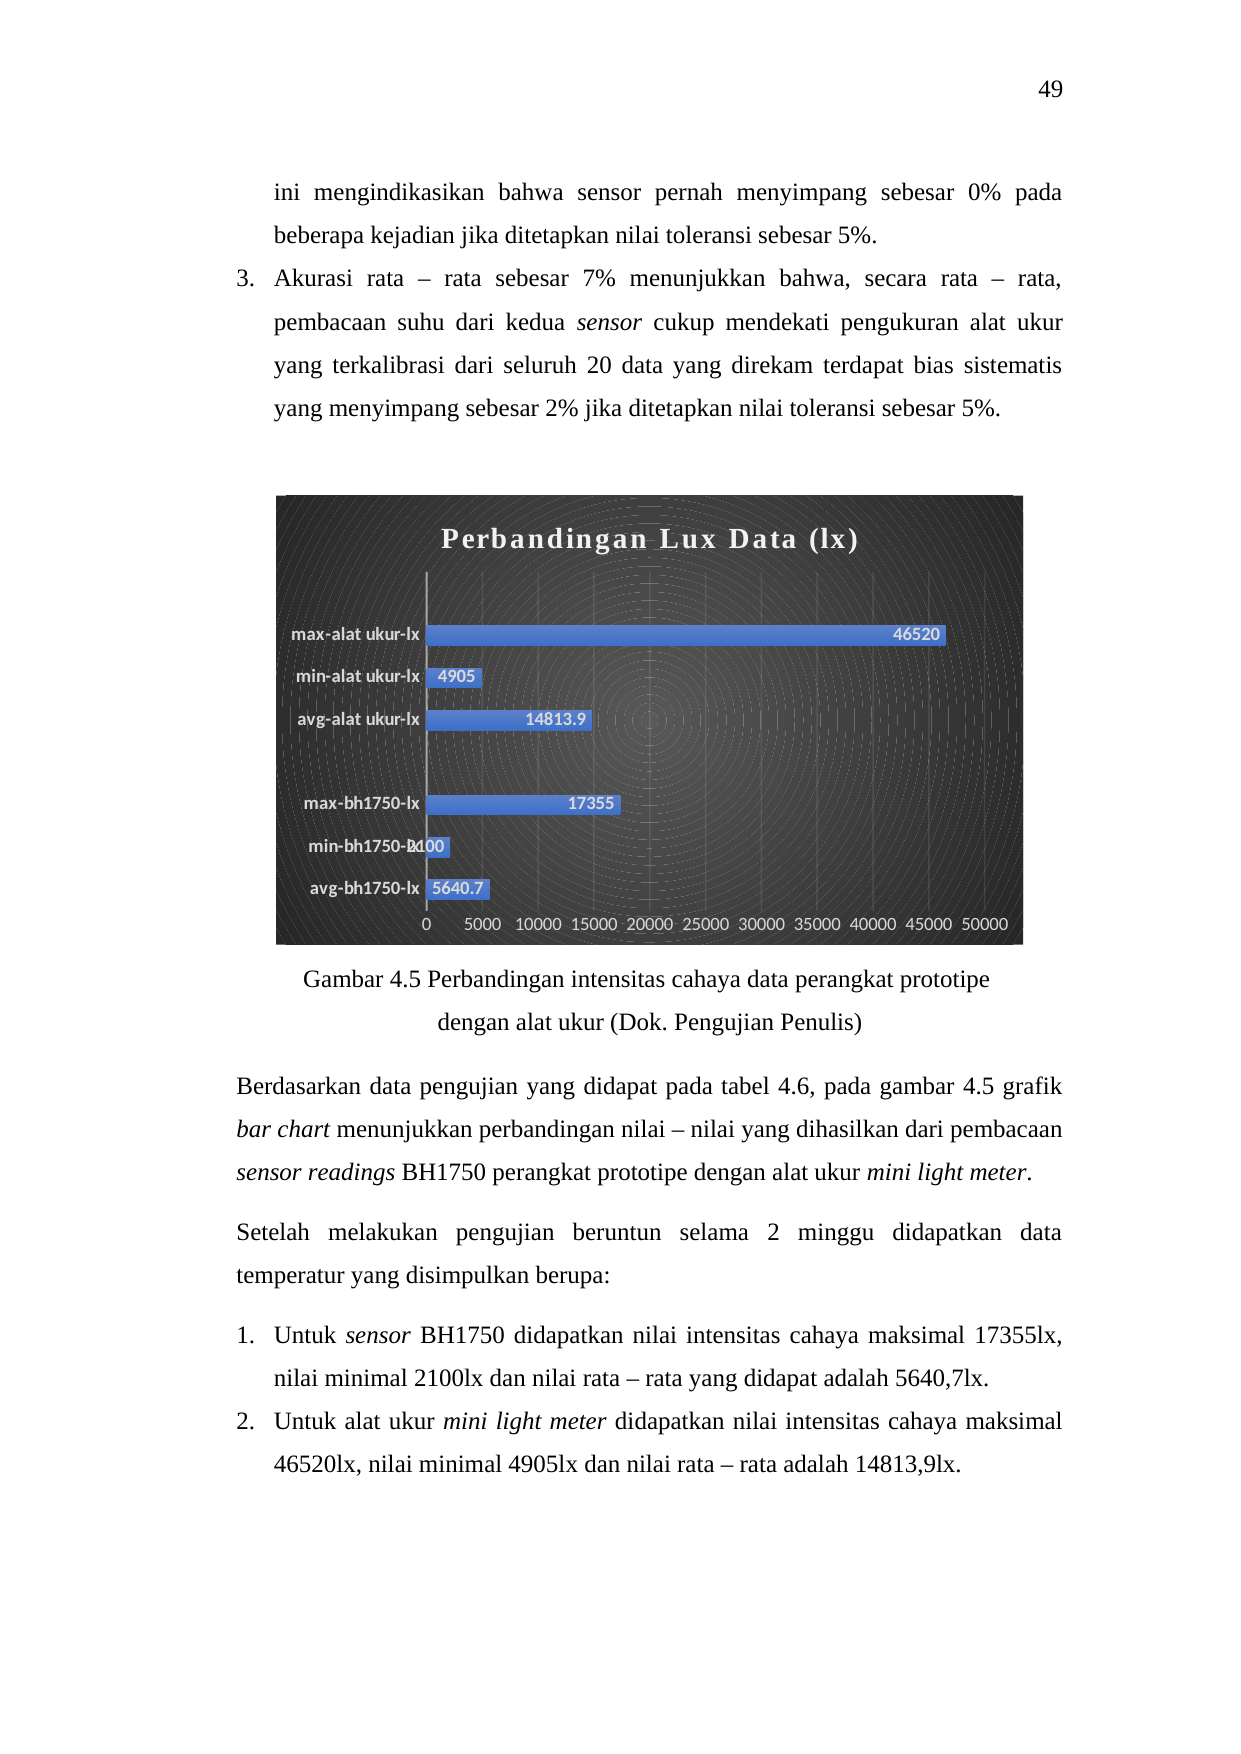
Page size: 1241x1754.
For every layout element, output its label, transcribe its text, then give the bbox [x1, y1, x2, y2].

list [236, 177, 1063, 249]
text Gambar 4.5 Perbandingan intensitas cahaya data perangkat prototipe dengan alat ukur (Dok. Pengujian Penulis) [236, 964, 1063, 1036]
list Untuk sensor BH1750 didapatkan nilai intensitas cahaya maksimal 17355lx, nilai minimal 2100lx dan nilai rata – rata yang didapat adalah 5640,7lx. [236, 1320, 1063, 1392]
text Setelah melakukan pengujian beruntun selama 2 minggu didapatkan data temperatur yang disimpulkan berupa: [236, 1217, 1063, 1289]
text Berdasarkan data pengujian yang didapat pada tabel 4.6, pada gambar 4.5 grafik bar chart menunjukkan perbandingan nilai – nilai yang dihasilkan dari pembacaan sensor readings BH1750 perangkat prototipe dengan alat ukur mini light meter. [236, 1071, 1063, 1186]
list Akurasi rata – rata sebesar 7% menunjukkan bahwa, secara rata – rata, pembacaan suhu dari kedua sensor cukup mendekati pengukuran alat ukur yang terkalibrasi dari seluruh 20 data yang direkam terdapat bias sistematis yang menyimpang sebesar 2% jika ditetapkan nilai toleransi sebesar 5%. [236, 263, 1063, 422]
list Untuk alat ukur mini light meter didapatkan nilai intensitas cahaya maksimal 46520lx, nilai minimal 4905lx dan nilai rata – rata adalah 14813,9lx. [236, 1406, 1063, 1478]
